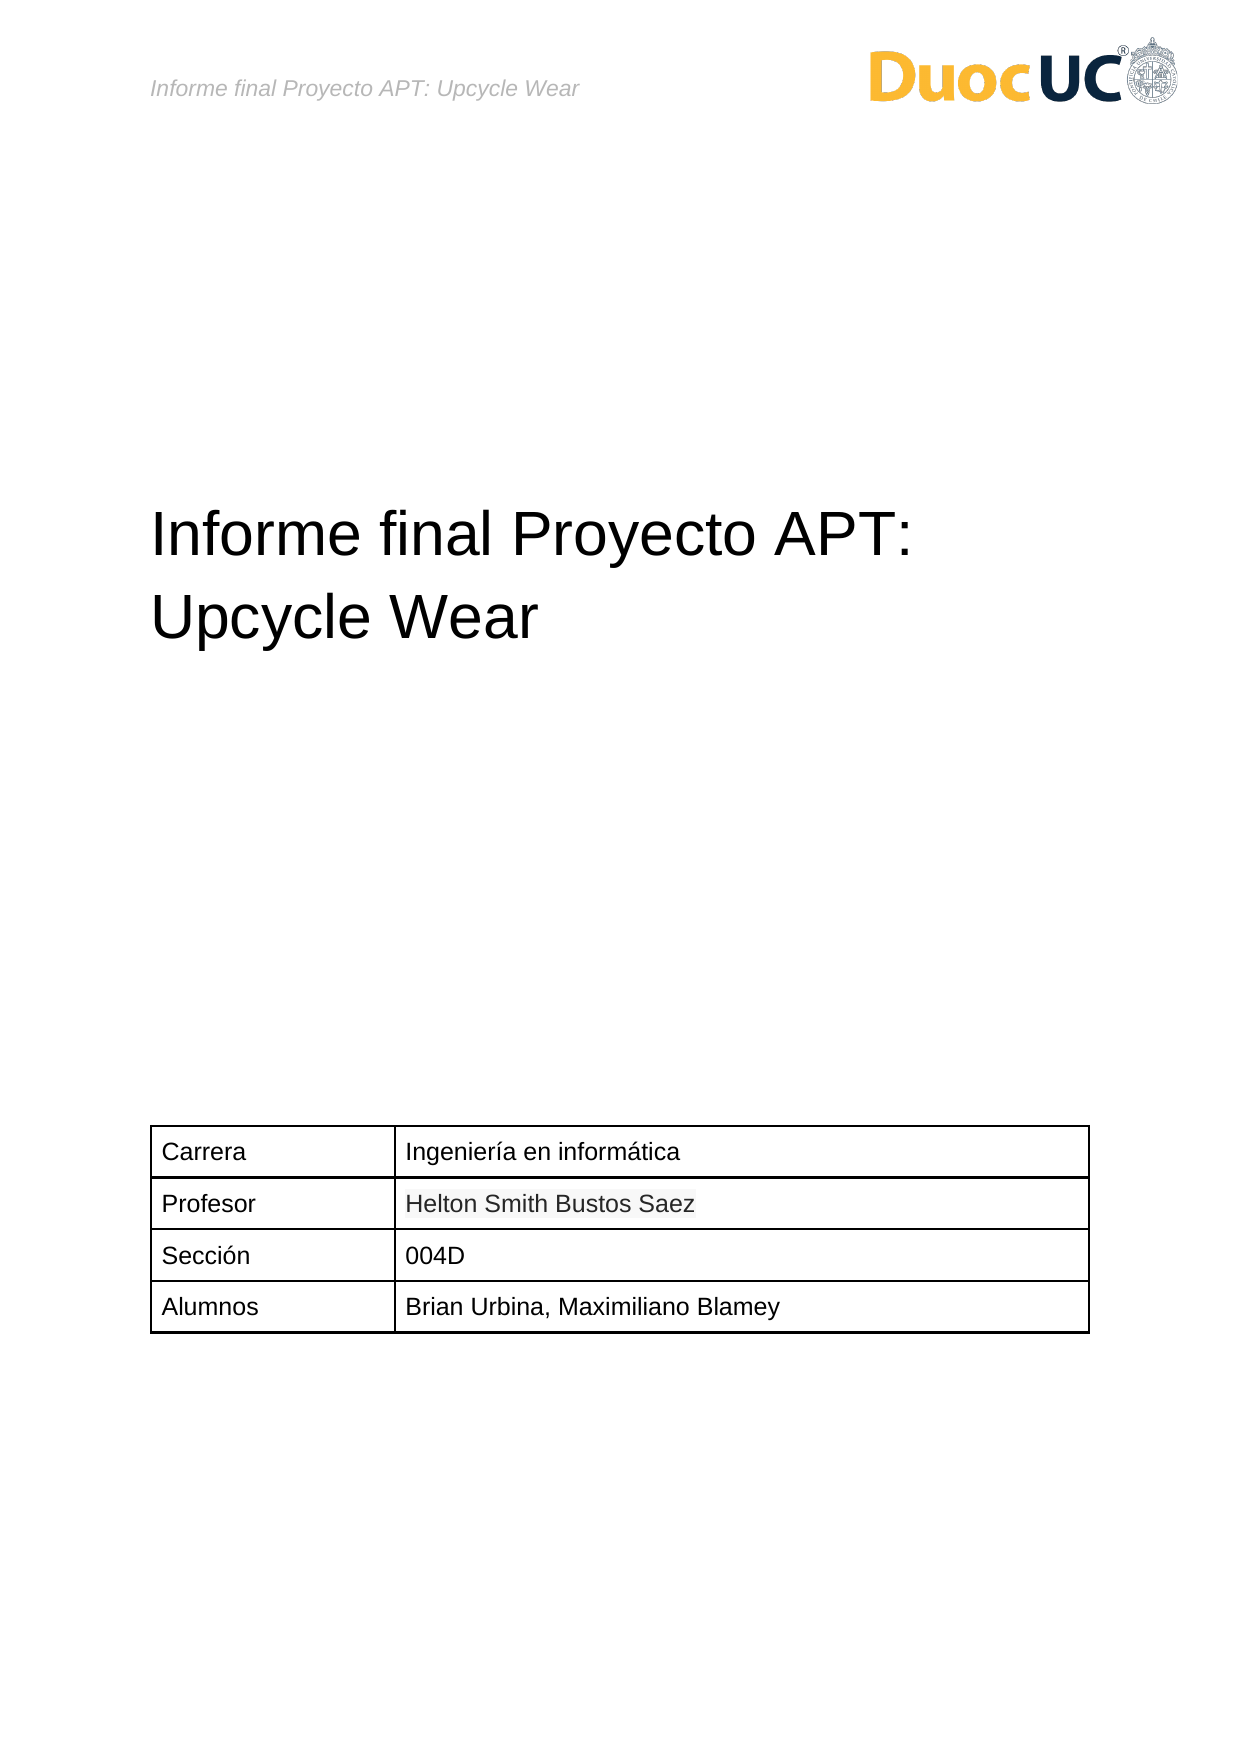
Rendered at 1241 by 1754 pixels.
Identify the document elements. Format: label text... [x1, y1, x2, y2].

table_header Ingeniería en informática [396, 1127, 1088, 1176]
table_cell Helton Smith Bustos Saez [396, 1179, 1088, 1228]
table_cell Profesor [152, 1179, 394, 1228]
text Informe final Proyecto APT: Upcycle Wear [150, 497, 1090, 652]
table_cell Brian Urbina, Maximiliano Blamey [396, 1282, 1088, 1331]
table_cell Alumnos [152, 1282, 394, 1331]
table_cell 004D [396, 1230, 1088, 1280]
picture [870, 37, 1178, 104]
table_header Carrera [152, 1127, 394, 1176]
table_cell Sección [152, 1230, 394, 1280]
